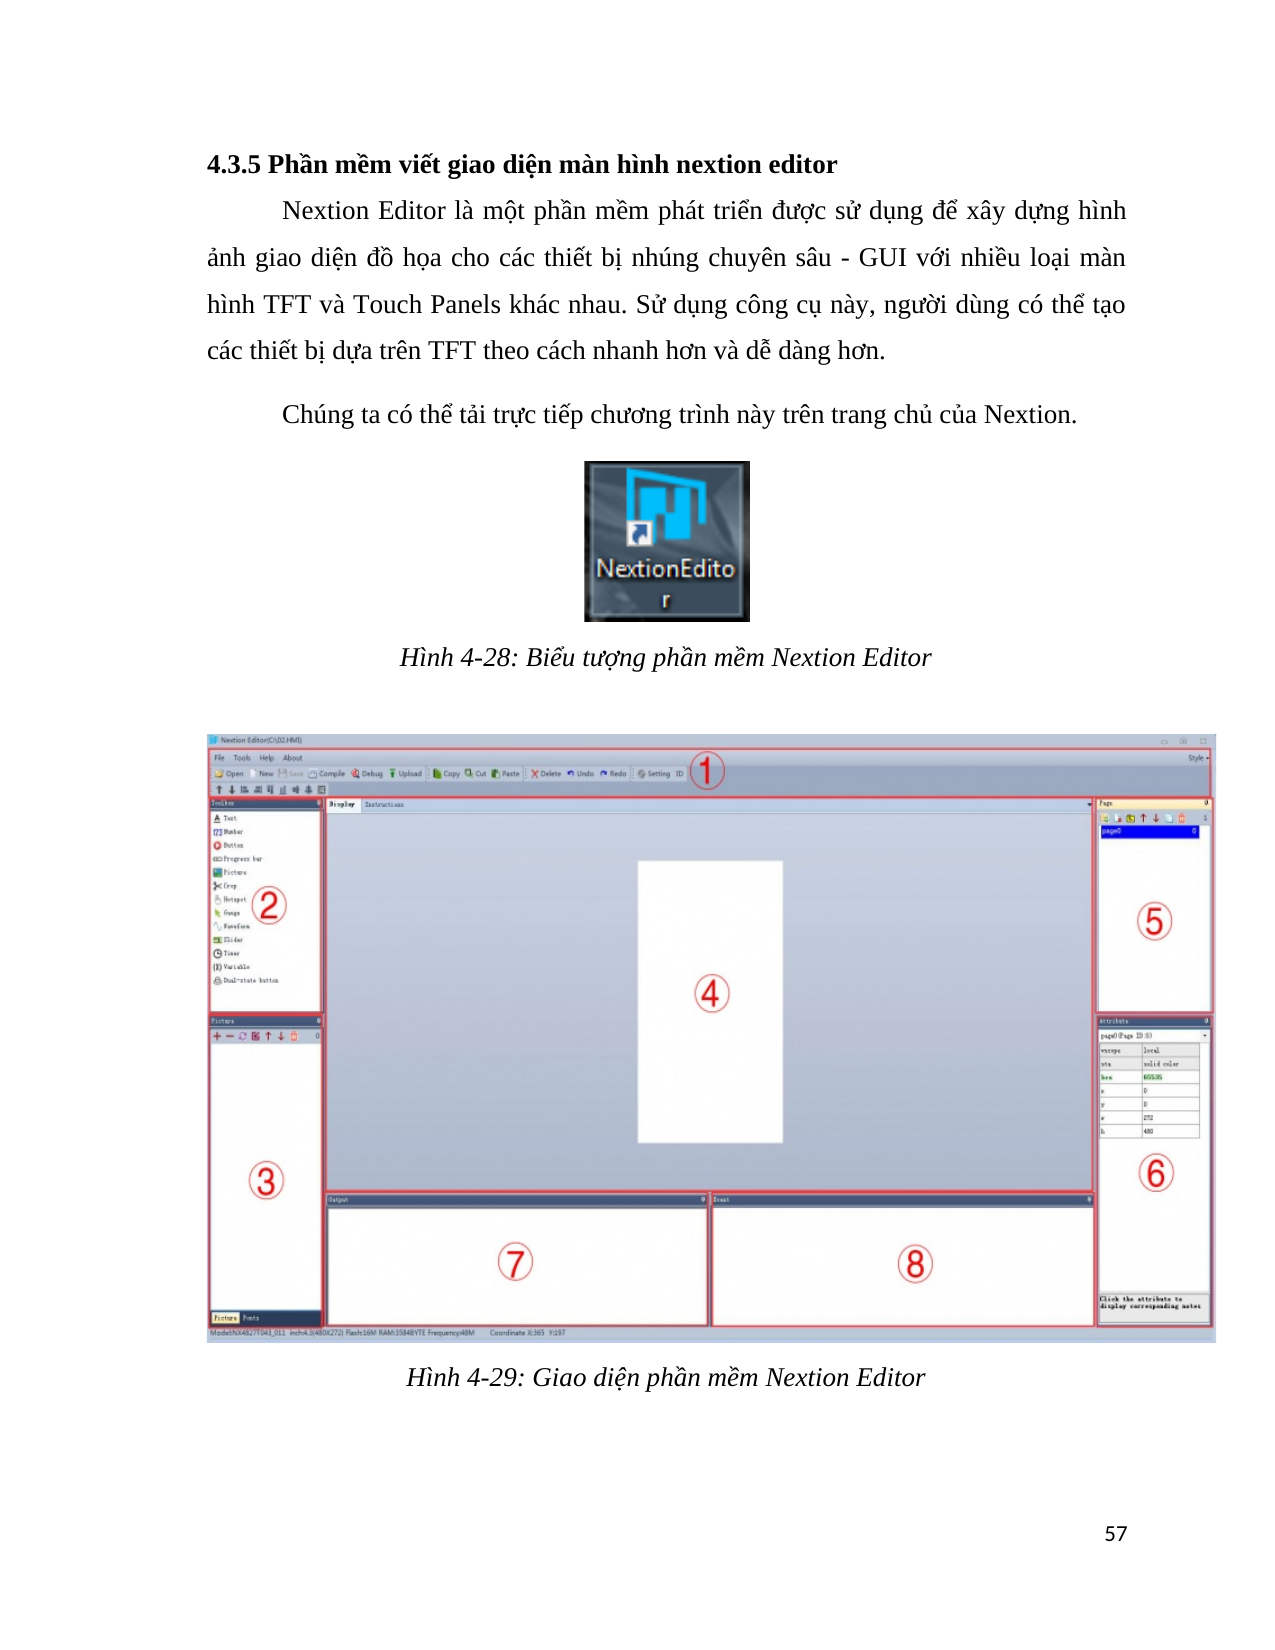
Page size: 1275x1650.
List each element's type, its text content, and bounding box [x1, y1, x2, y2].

picture [584, 461, 750, 622]
text Hình 4-29: Giao diện phần mềm Nextion Editor [207, 1361, 1127, 1392]
subtitle 4.3.5 Phần mềm viết giao diện màn hình nextion editor [207, 148, 1127, 179]
picture [206, 734, 1217, 1343]
text Chúng ta có thể tải trực tiếp chương trình này trên trang chủ của Nextion. [207, 398, 1127, 429]
text Nextion Editor là một phần mềm phát triển được sử dụng để xây dựng hình ảnh giao diện đồ họa cho các thiết bị nhúng chuyên sâu - GUI với nhiều loại màn hình TFT và Touch Panels khác nhau. Sử dụng công cụ này, người dùng có thể tạo các thiết bị dựa trên TFT theo cách nhanh hơn và dễ dàng hơn. [207, 194, 1127, 366]
text Hình 4-28: Biểu tượng phần mềm Nextion Editor [207, 641, 1127, 672]
